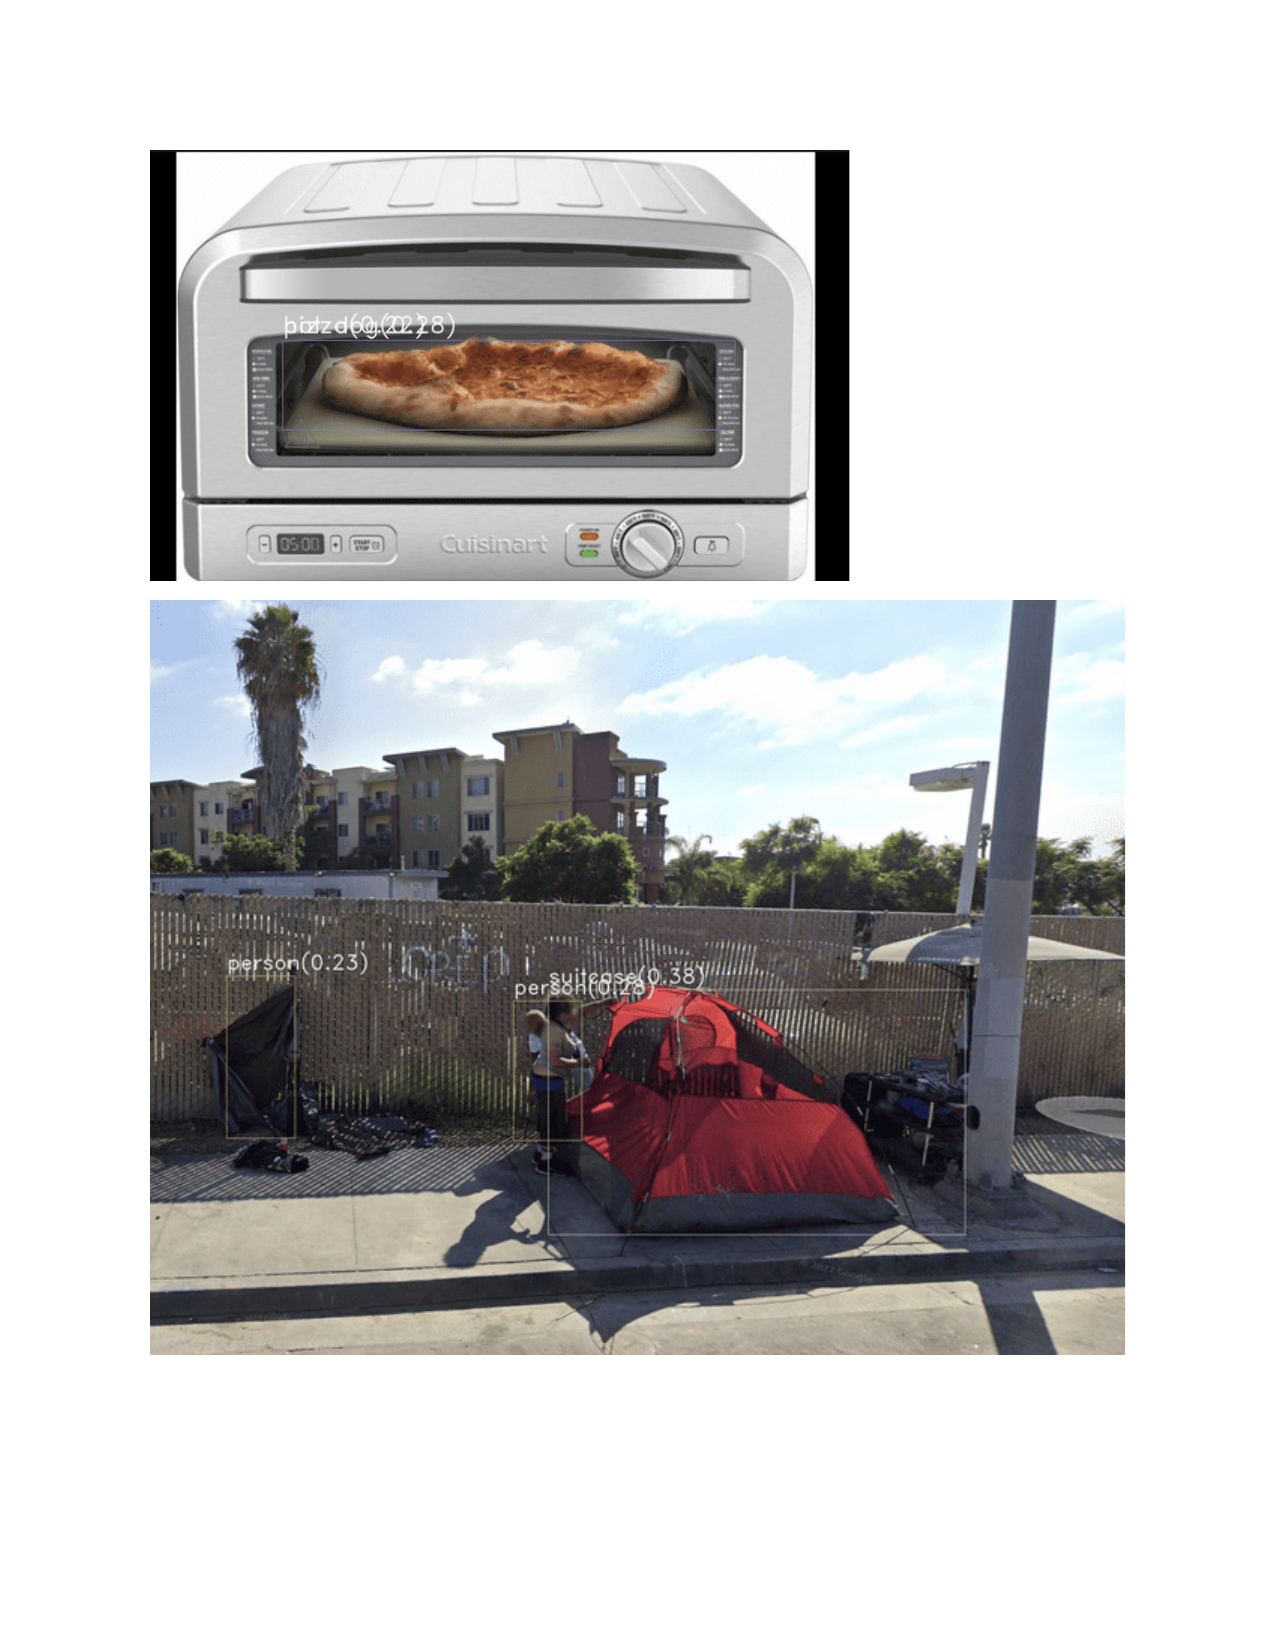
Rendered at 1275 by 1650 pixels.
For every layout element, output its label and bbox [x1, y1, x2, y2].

picture [150, 150, 850, 581]
picture [150, 600, 1125, 1355]
